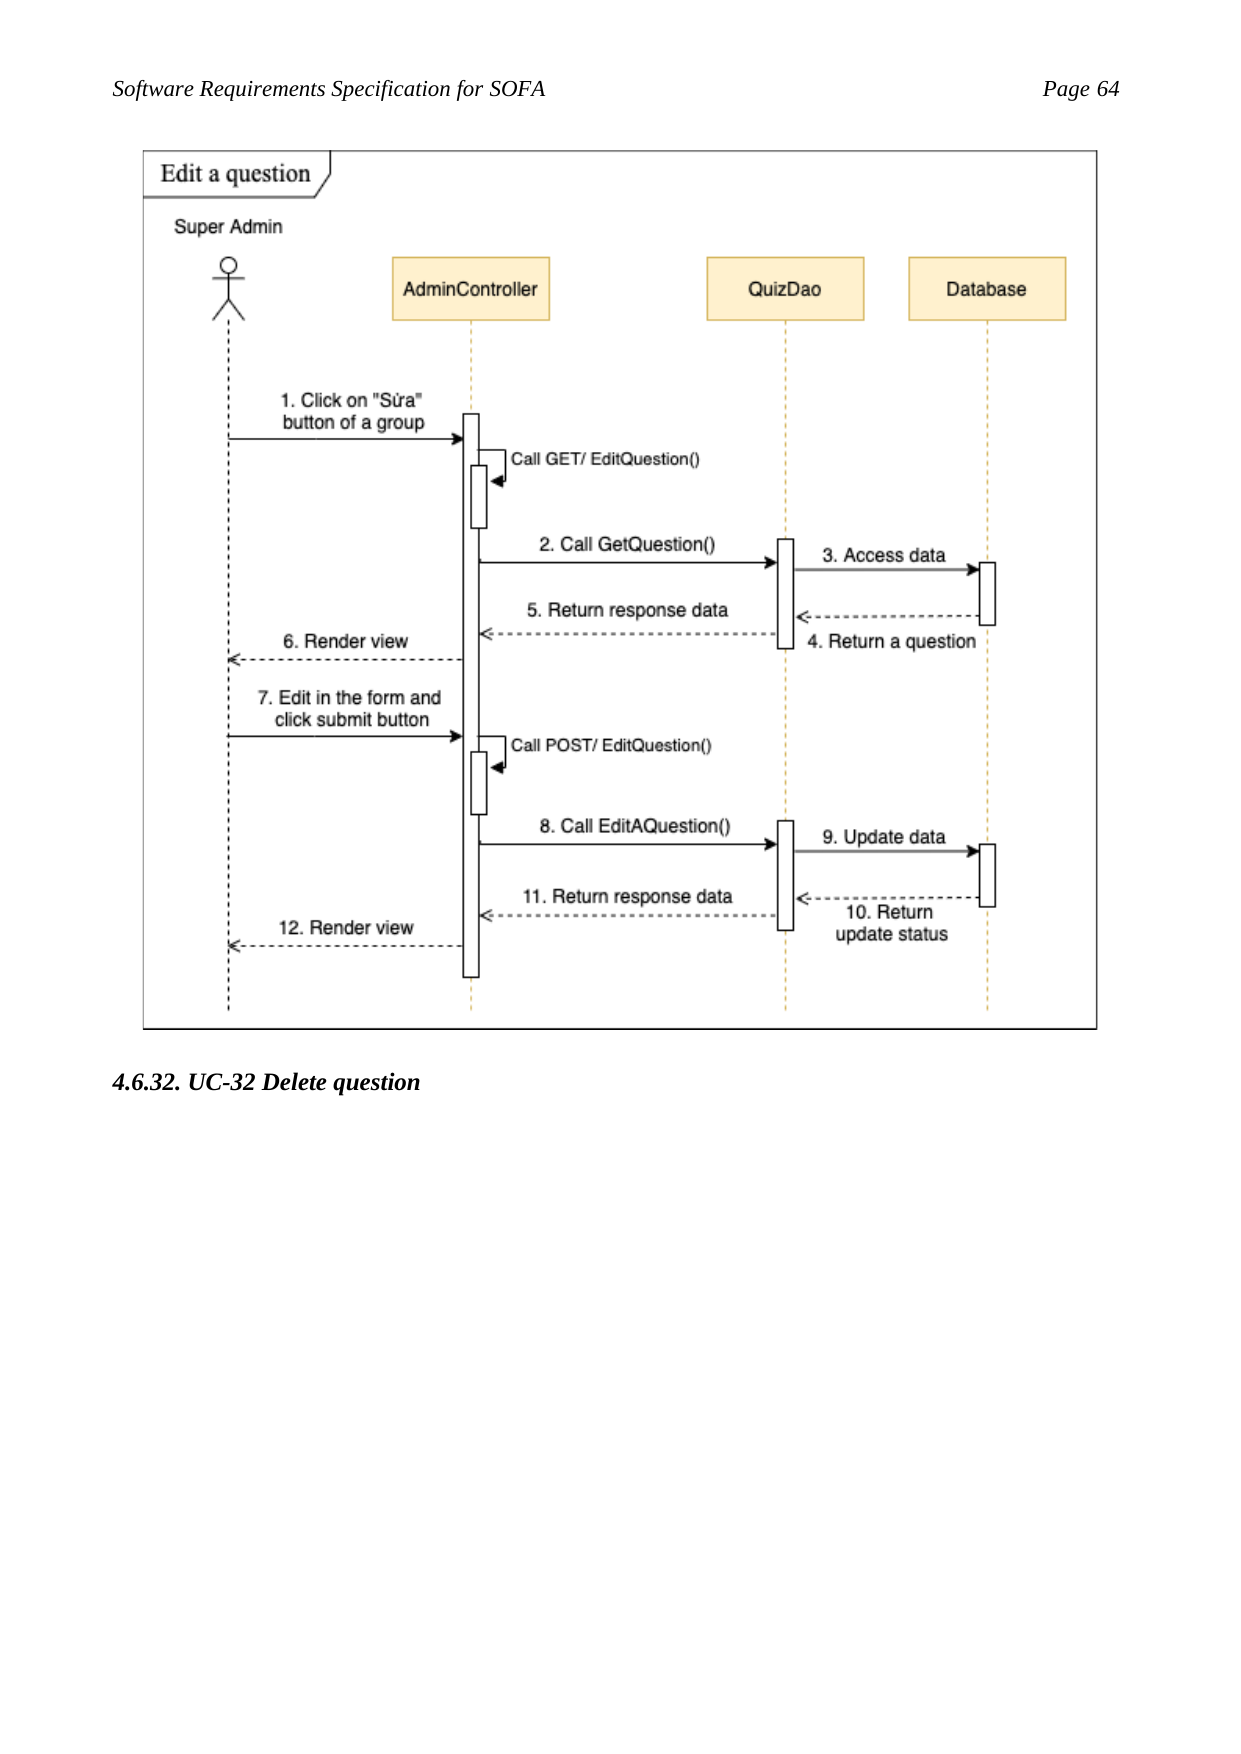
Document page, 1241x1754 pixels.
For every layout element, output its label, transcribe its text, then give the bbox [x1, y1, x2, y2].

picture [142, 150, 1098, 1030]
text 4.6.32. UC-32 Delete question [112, 1067, 1128, 1095]
